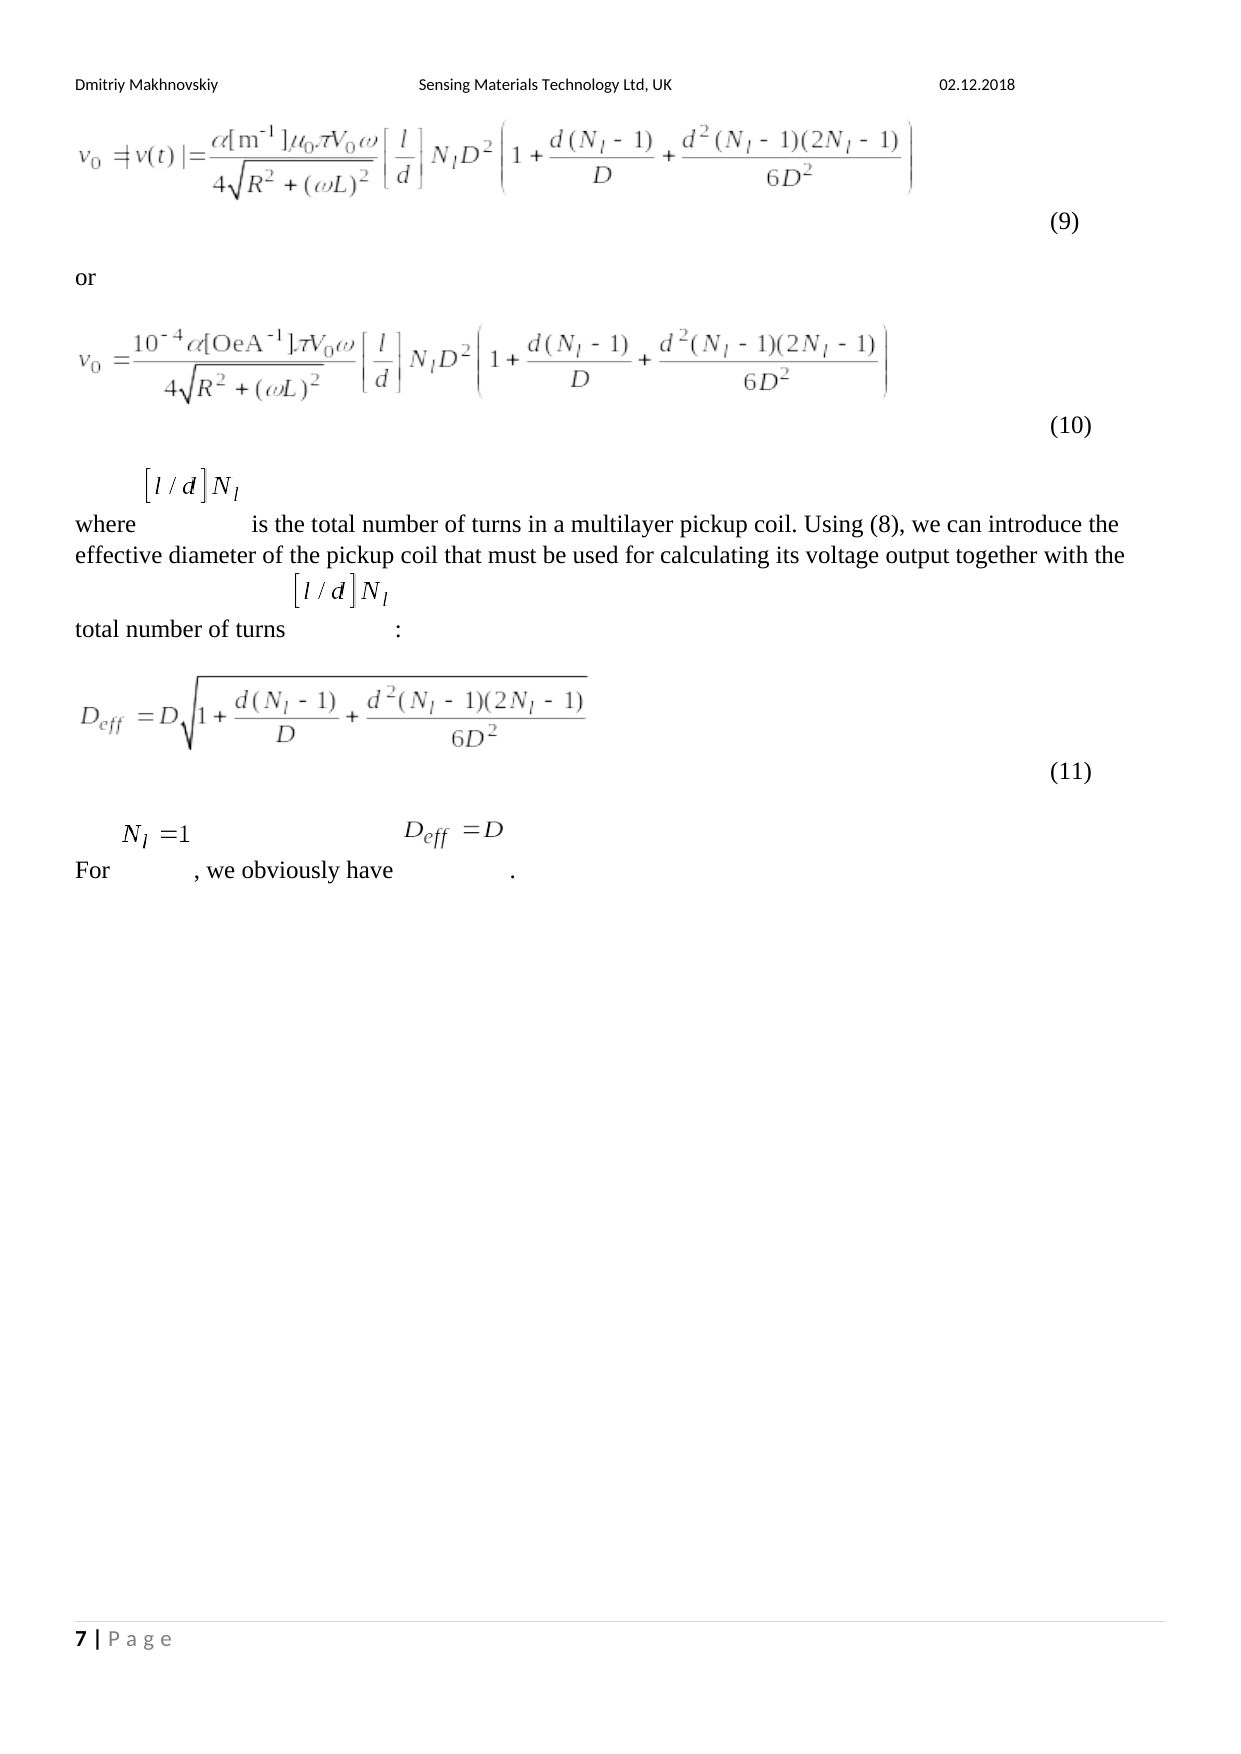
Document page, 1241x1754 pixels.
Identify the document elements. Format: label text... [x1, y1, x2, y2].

text For , we obviously have . [75, 812, 1165, 884]
text where is the total number of turns in a multilayer pickup coil. Using (8), we can introduce the effective diameter of the pickup coil that must be used for calculating its voltage output together with the total number of turns : [75, 466, 1165, 643]
text (9) [75, 114, 1165, 235]
text (11) [75, 670, 1165, 785]
text or [75, 262, 1165, 291]
text (10) [75, 318, 1165, 439]
